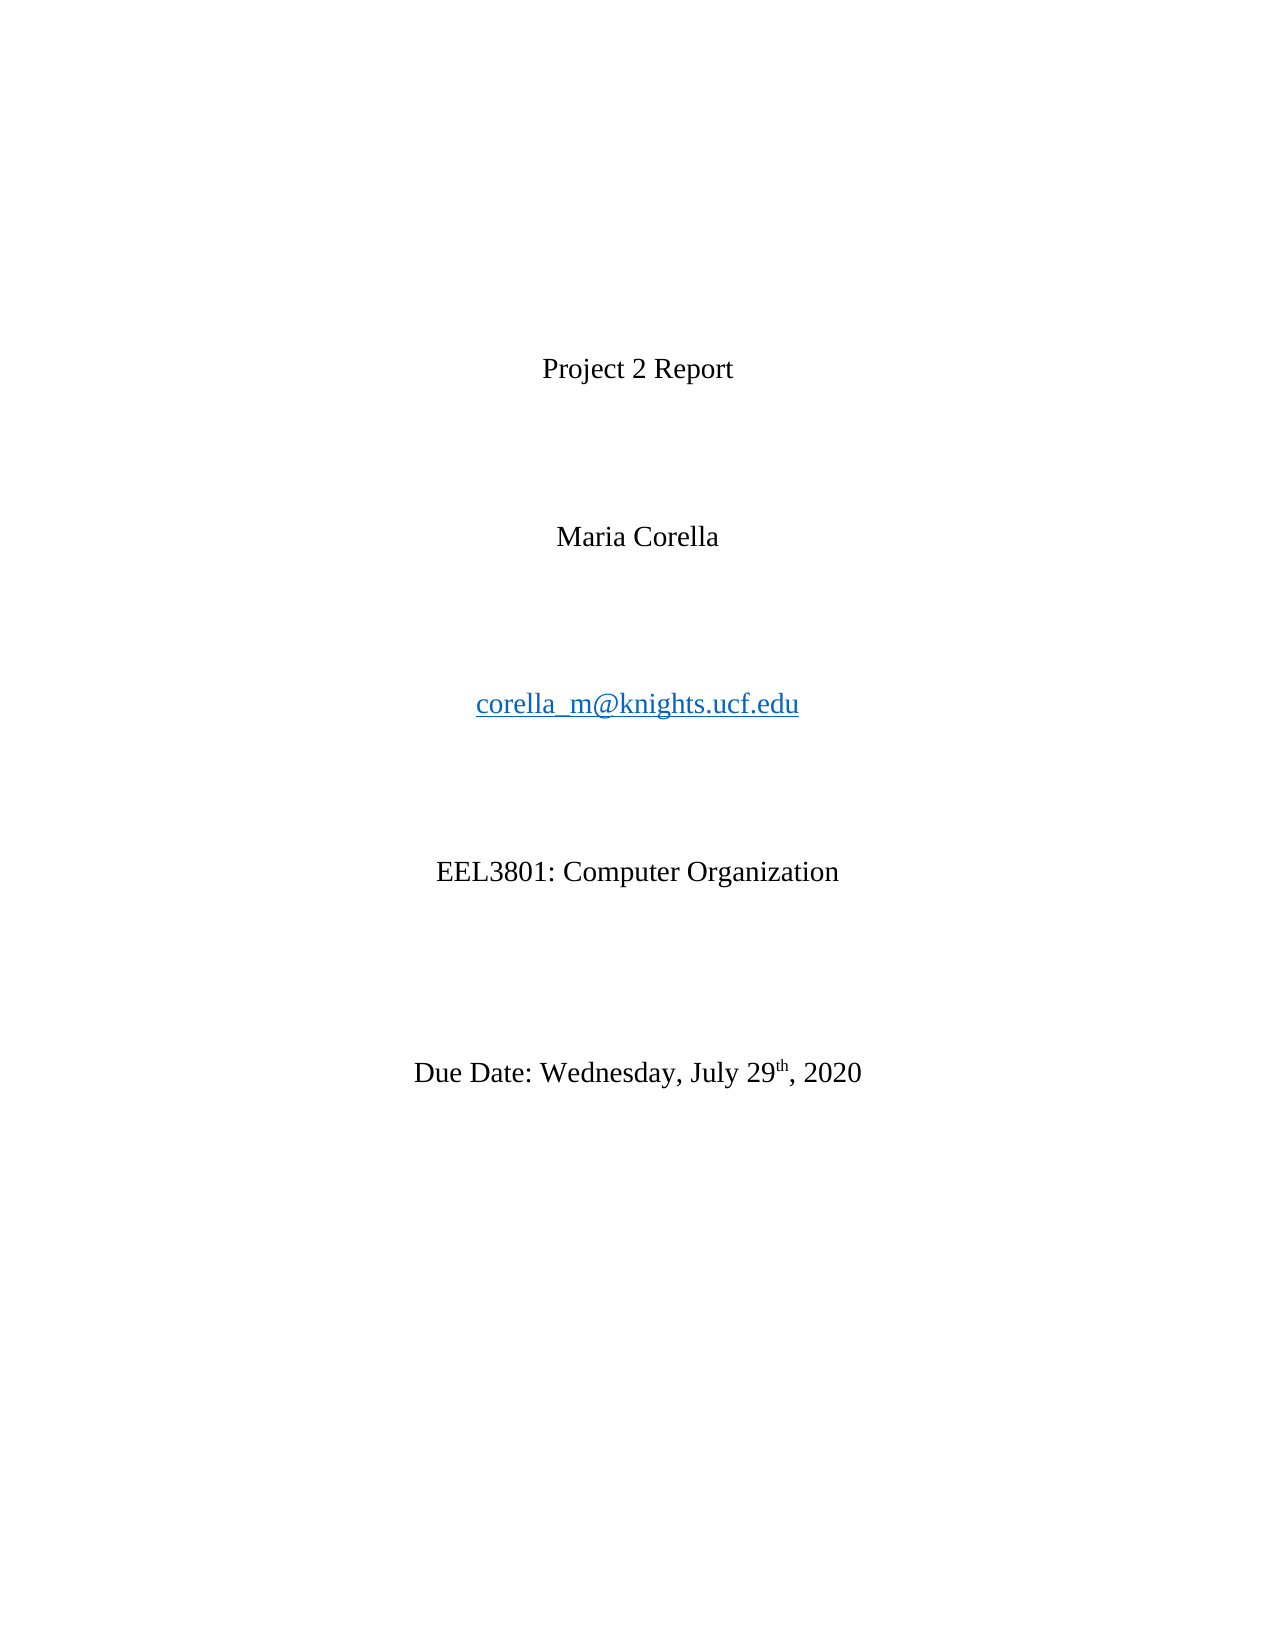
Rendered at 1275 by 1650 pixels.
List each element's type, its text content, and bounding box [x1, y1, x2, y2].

text Project 2 Report [150, 351, 1125, 385]
text Maria Corella [150, 519, 1125, 552]
text corella_m@knights.ucf.edu [150, 687, 1125, 720]
text Due Date: Wednesday, July 29th, 2020 [150, 1056, 1125, 1089]
text EEL3801: Computer Organization [150, 854, 1125, 888]
